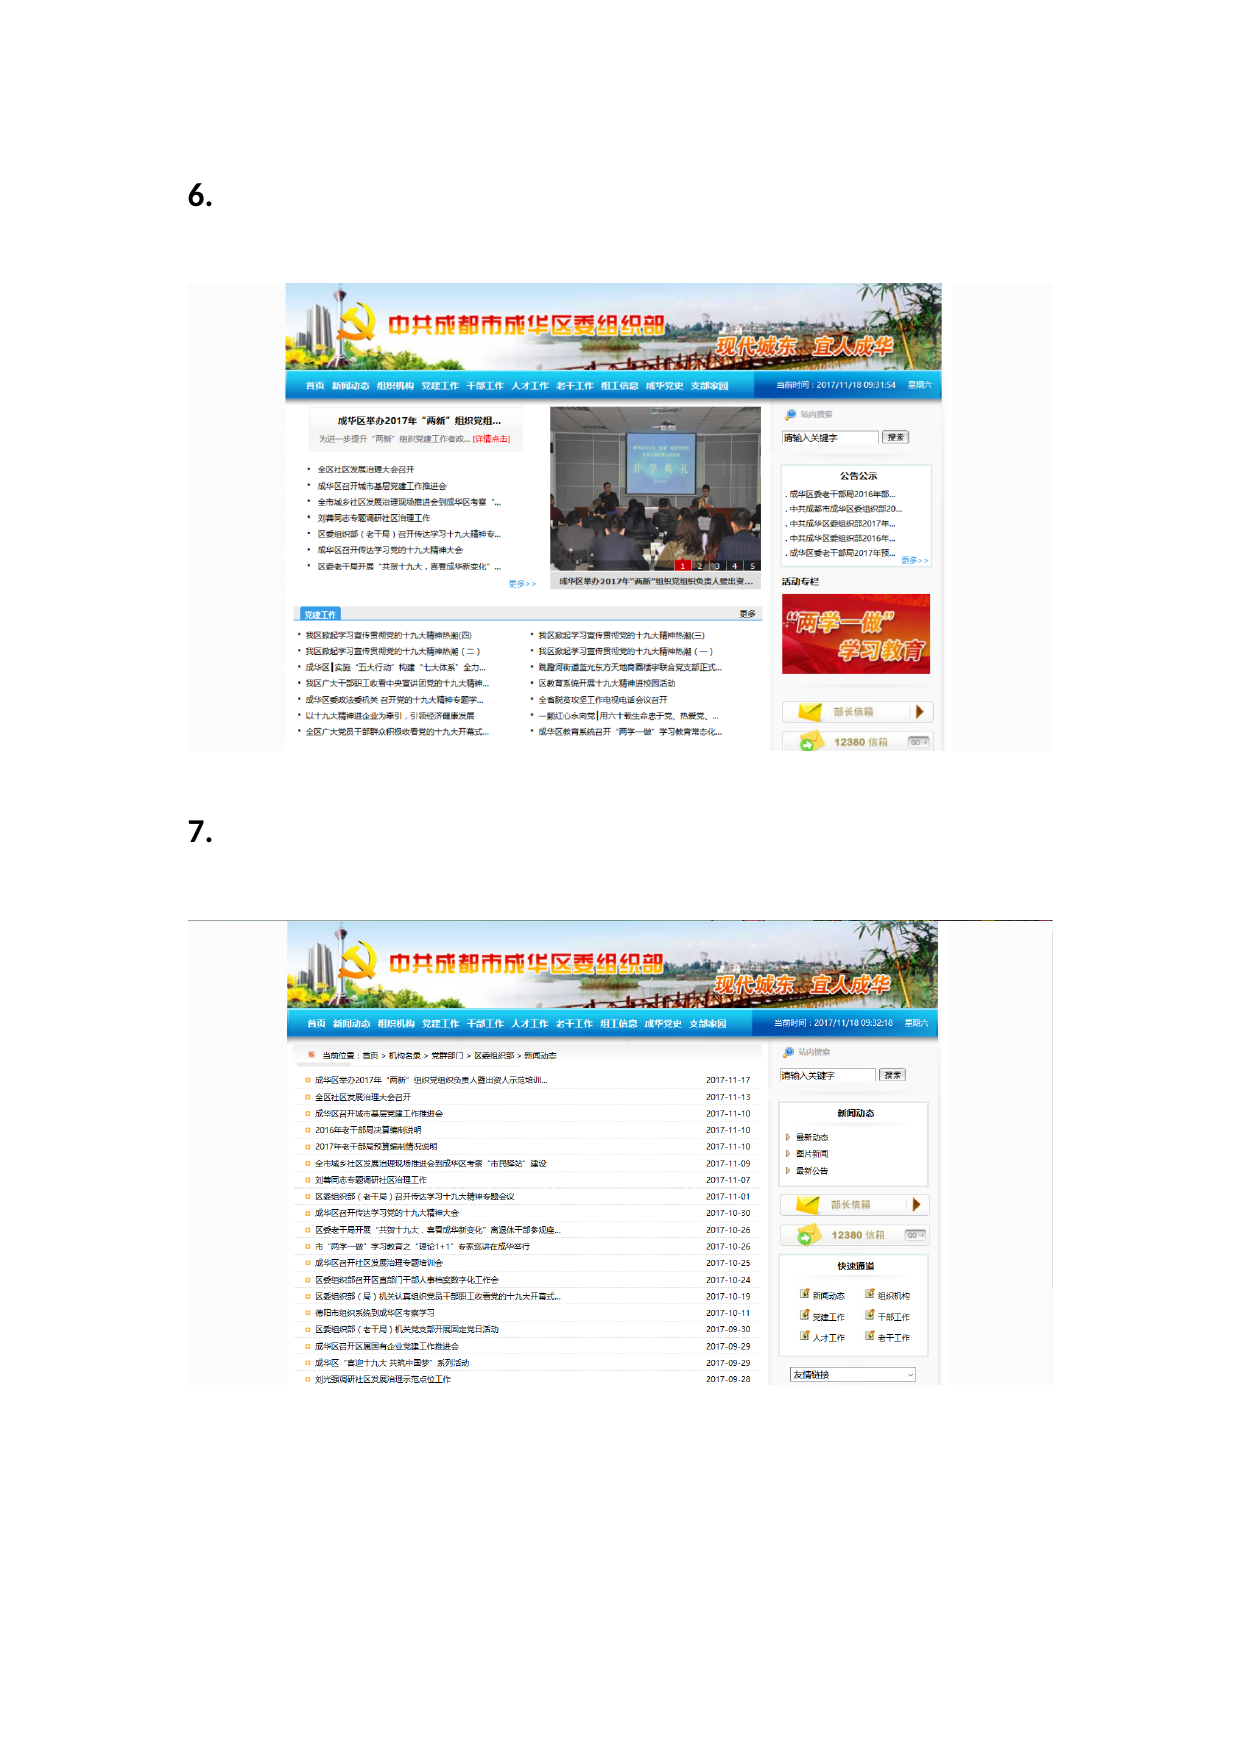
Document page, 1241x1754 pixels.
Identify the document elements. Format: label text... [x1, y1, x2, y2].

picture [187, 283, 1053, 751]
picture [187, 920, 1053, 1385]
subtitle 6. [187, 162, 1053, 227]
subtitle 7. [187, 798, 1053, 863]
